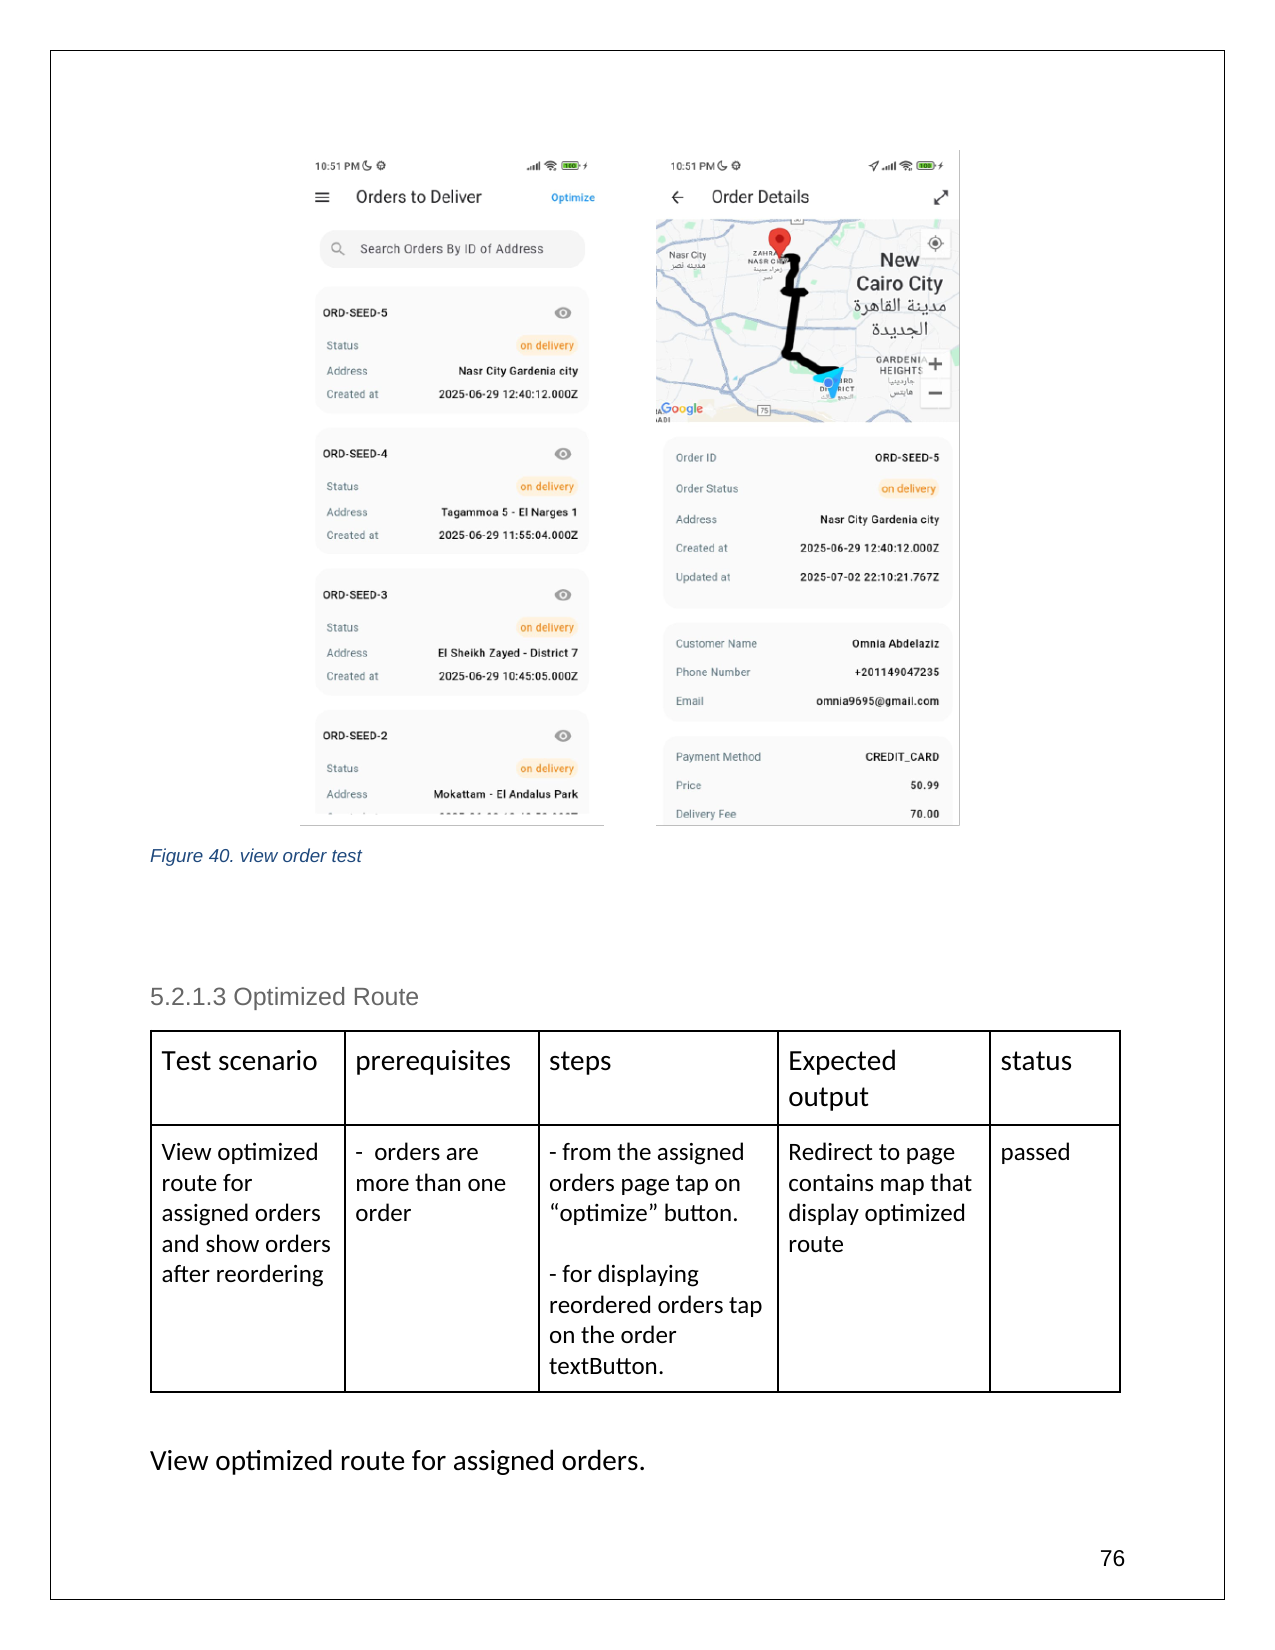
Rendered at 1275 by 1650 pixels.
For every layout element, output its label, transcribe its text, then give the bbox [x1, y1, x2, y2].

subtitle 5.2.1.3 Optimized Route [150, 982, 1125, 1011]
table_cell passed [991, 1126, 1119, 1391]
table_header prerequisites [346, 1032, 538, 1124]
table_cell - orders are more than one order [346, 1126, 538, 1391]
table_cell Redirect to page contains map that display optimized route [779, 1126, 989, 1391]
table_header steps [540, 1032, 777, 1124]
table_cell View optimized route for assigned orders and show orders after reordering [152, 1126, 344, 1391]
text View optimized route for assigned orders. [150, 1442, 1125, 1478]
picture [300, 150, 960, 826]
table_header Test scenario [152, 1032, 344, 1124]
table_header Expected output [779, 1032, 989, 1124]
table_header status [991, 1032, 1119, 1124]
text Figure 40. view order test [150, 844, 1125, 866]
table_cell - from the assigned orders page tap on “optimize” button. - for displaying reordered orders tap on the order textButton. [540, 1126, 777, 1391]
